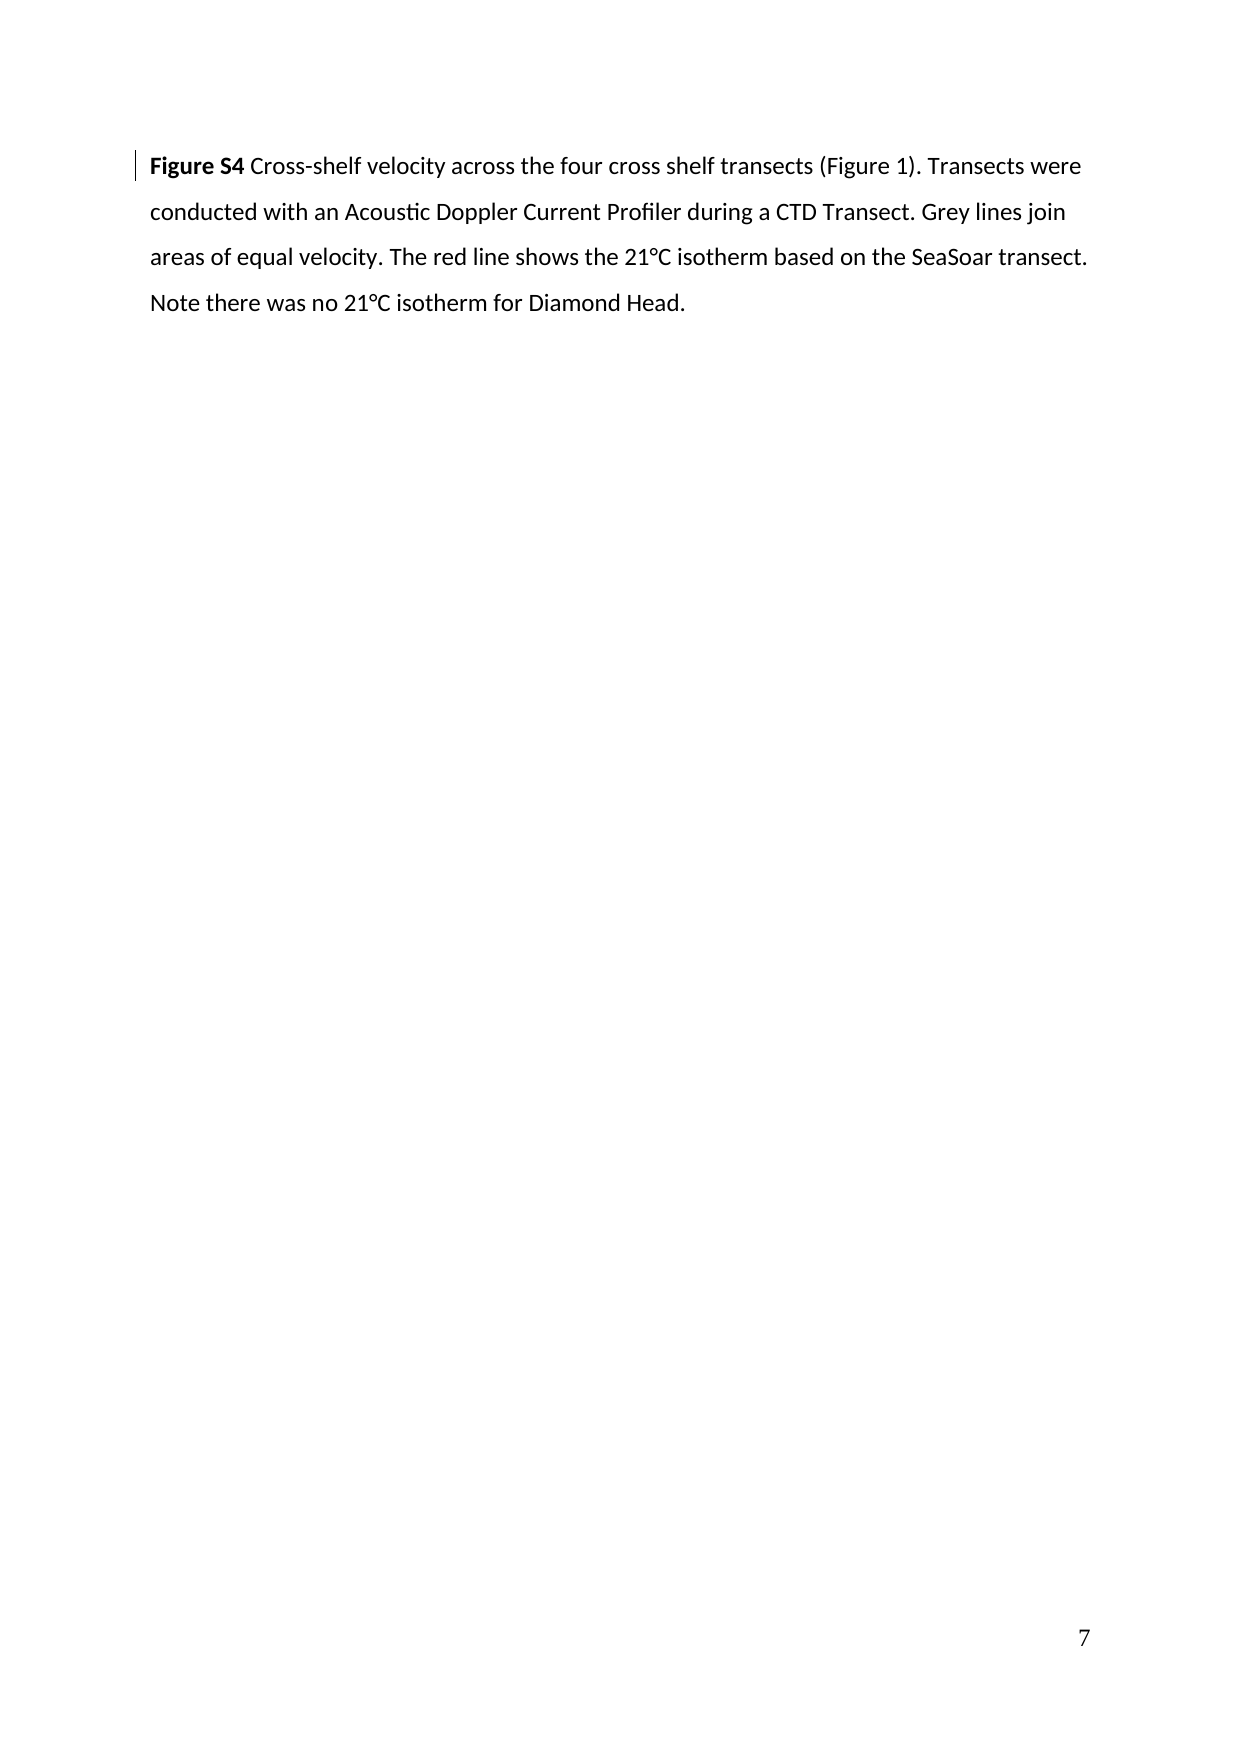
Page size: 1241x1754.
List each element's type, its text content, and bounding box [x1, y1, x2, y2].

text Figure S4 Cross-shelf velocity across the four cross shelf transects (Figure 1). Transects were conducted with an Acoustic Doppler Current Profiler during a CTD Transect. Grey lines join areas of equal velocity. The red line shows the 21°C isotherm based on the SeaSoar transect. Note there was no 21°C isotherm for Diamond Head. [150, 150, 1090, 318]
